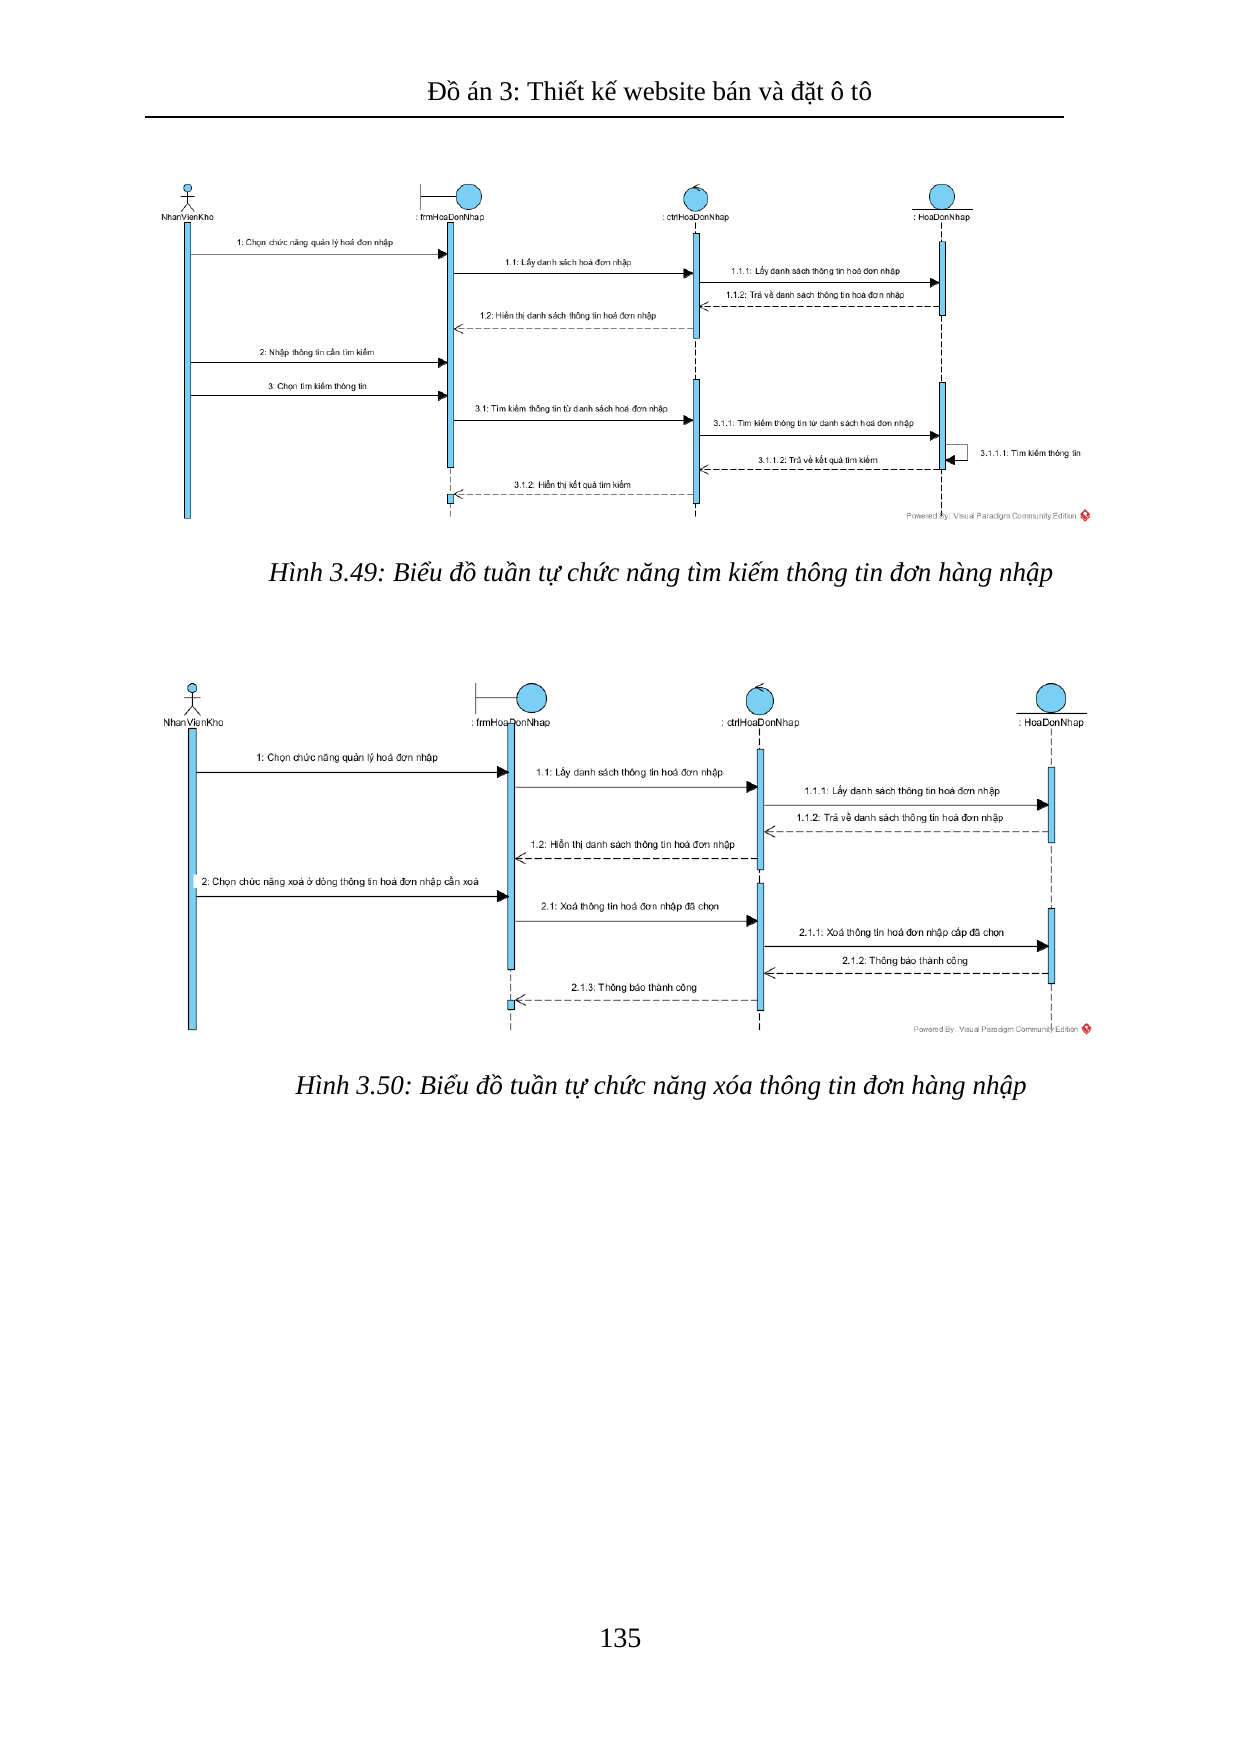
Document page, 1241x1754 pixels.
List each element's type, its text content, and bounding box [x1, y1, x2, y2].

picture [150, 175, 1093, 528]
text Hình 3.50: Biểu đồ tuần tự chức năng xóa thông tin đơn hàng nhập [234, 1069, 1090, 1100]
picture [150, 674, 1095, 1041]
text Hình 3.49: Biểu đồ tuần tự chức năng tìm kiếm thông tin đơn hàng nhập [234, 556, 1090, 587]
